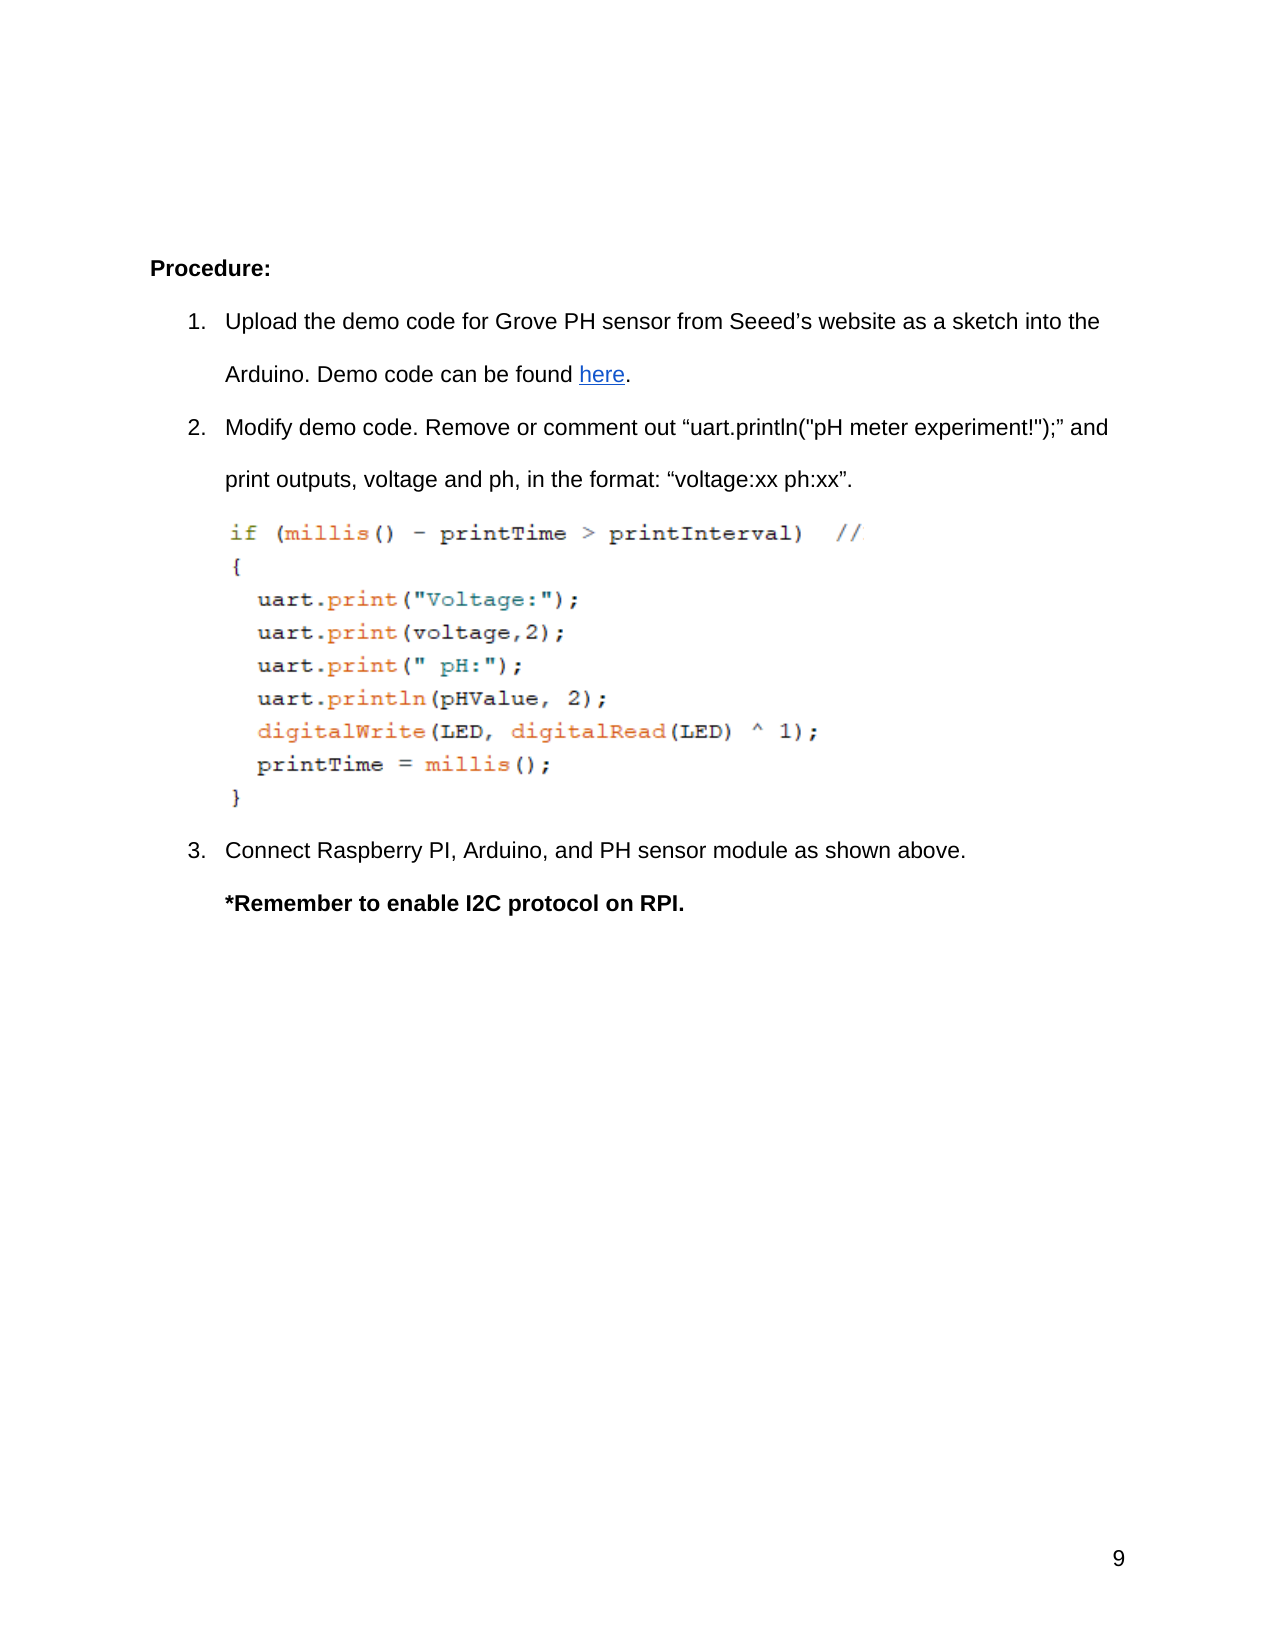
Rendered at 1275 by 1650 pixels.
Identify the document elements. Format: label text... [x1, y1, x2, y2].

list Upload the demo code for Grove PH sensor from Seeed’s website as a sketch into the Arduino. Demo code can be found here. [187, 308, 1125, 387]
list Connect Raspberry PI, Arduino, and PH sensor module as shown above. *Remember to enable I2C protocol on RPI. [187, 837, 1125, 917]
text Procedure: [150, 255, 1125, 282]
picture [225, 518, 864, 812]
